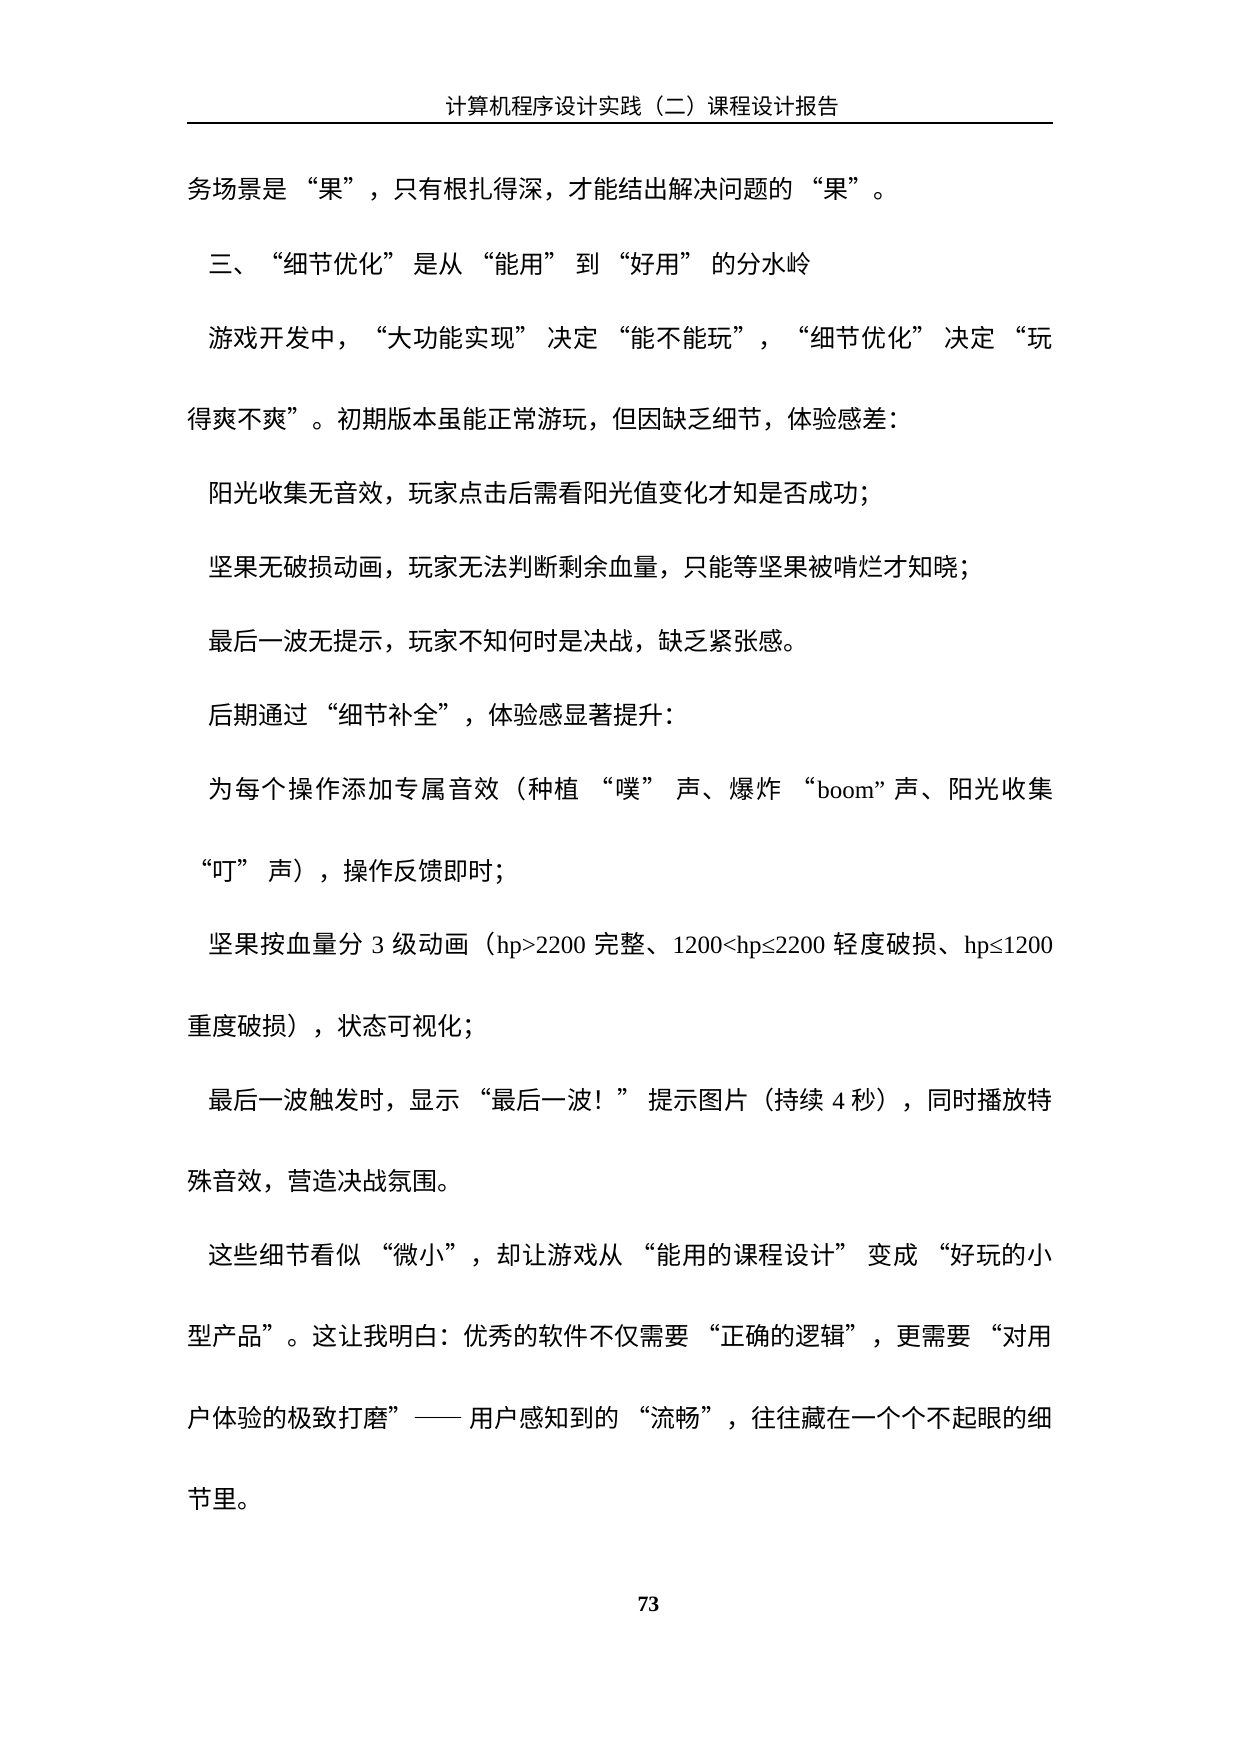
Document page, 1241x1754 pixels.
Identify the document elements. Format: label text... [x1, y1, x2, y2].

text 坚果按血量分 3 级动画（hp>2200 完整、1200<hp≤2200 轻度破损、hp≤1200 重度破损），状态可视化； [187, 911, 1053, 1057]
text 为每个操作添加专属音效（种植 “噗” 声、爆炸 “boom” 声、阳光收集 “叮” 声），操作反馈即时； [187, 755, 1053, 902]
text 坚果无破损动画，玩家无法判断剩余血量，只能等坚果被啃烂才知晓； [187, 533, 1053, 598]
text 最后一波触发时，显示 “最后一波！” 提示图片（持续 4 秒），同时播放特殊音效，营造决战氛围。 [187, 1066, 1053, 1212]
text 三、“细节优化” 是从 “能用” 到 “好用” 的分水岭 [187, 230, 1053, 295]
text 后期通过 “细节补全”，体验感显著提升： [187, 681, 1053, 746]
text 最后一波无提示，玩家不知何时是决战，缺乏紧张感。 [187, 607, 1053, 672]
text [187, 156, 1053, 221]
text 这些细节看似 “微小”，却让游戏从 “能用的课程设计” 变成 “好玩的小型产品”。这让我明白：优秀的软件不仅需要 “正确的逻辑”，更需要 “对用户体验的极致打磨”—— 用户感知到的 “流畅”，往往藏在一个个不起眼的细节里。 [187, 1221, 1053, 1530]
text 游戏开发中，“大功能实现” 决定 “能不能玩”，“细节优化” 决定 “玩得爽不爽”。初期版本虽能正常游玩，但因缺乏细节，体验感差： [187, 304, 1053, 450]
text 阳光收集无音效，玩家点击后需看阳光值变化才知是否成功； [187, 459, 1053, 524]
